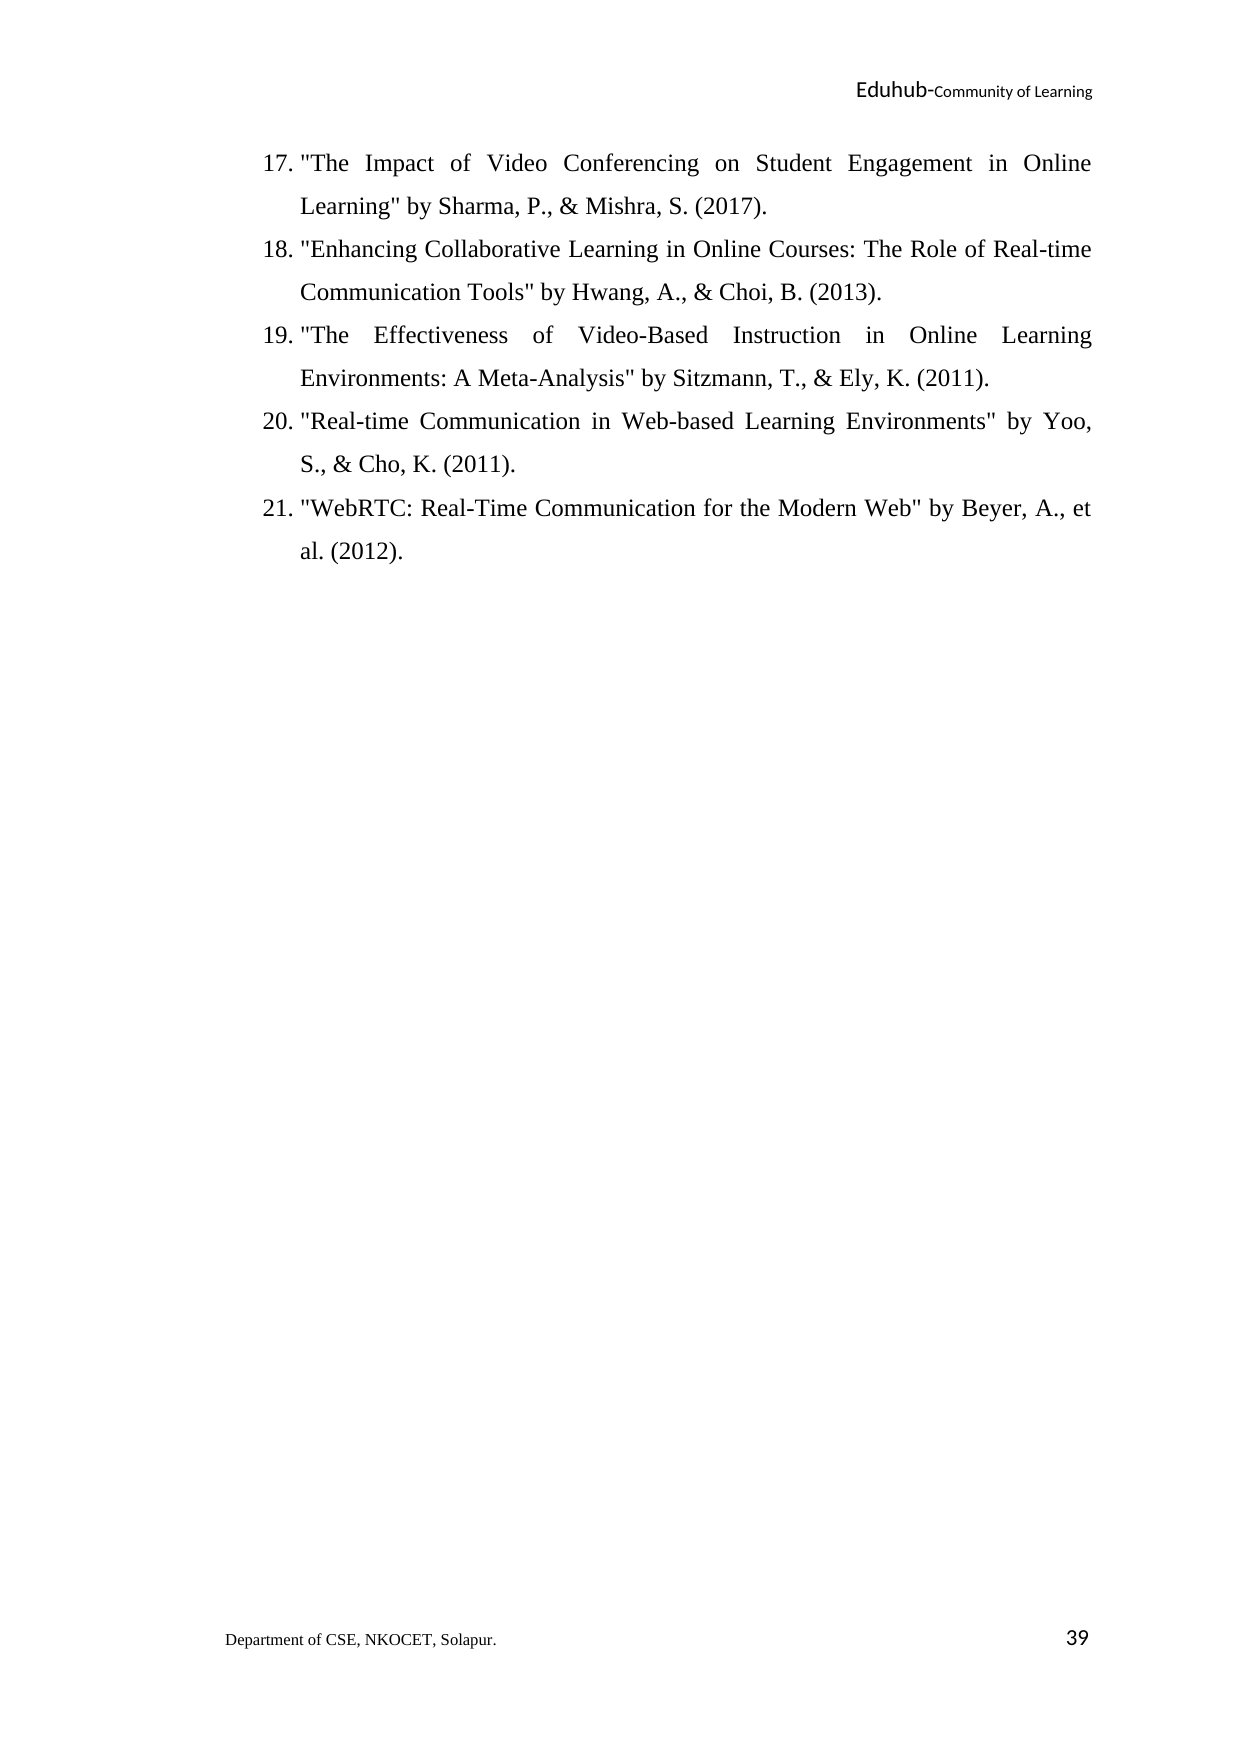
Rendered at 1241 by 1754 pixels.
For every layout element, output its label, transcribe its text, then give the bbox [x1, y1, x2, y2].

list "The Effectiveness of Video-Based Instruction in Online Learning Environments: A Meta-Analysis" by Sitzmann, T., & Ely, K. (2011). [262, 320, 1092, 392]
list "Enhancing Collaborative Learning in Online Courses: The Role of Real-time Communication Tools" by Hwang, A., & Choi, B. (2013). [262, 234, 1092, 306]
list "The Impact of Video Conferencing on Student Engagement in Online Learning" by Sharma, P., & Mishra, S. (2017). [262, 148, 1092, 219]
list "Real-time Communication in Web-based Learning Environments" by Yoo, S., & Cho, K. (2011). [262, 406, 1092, 478]
list "WebRTC: Real-Time Communication for the Modern Web" by Beyer, A., et al. (2012). [262, 493, 1092, 564]
